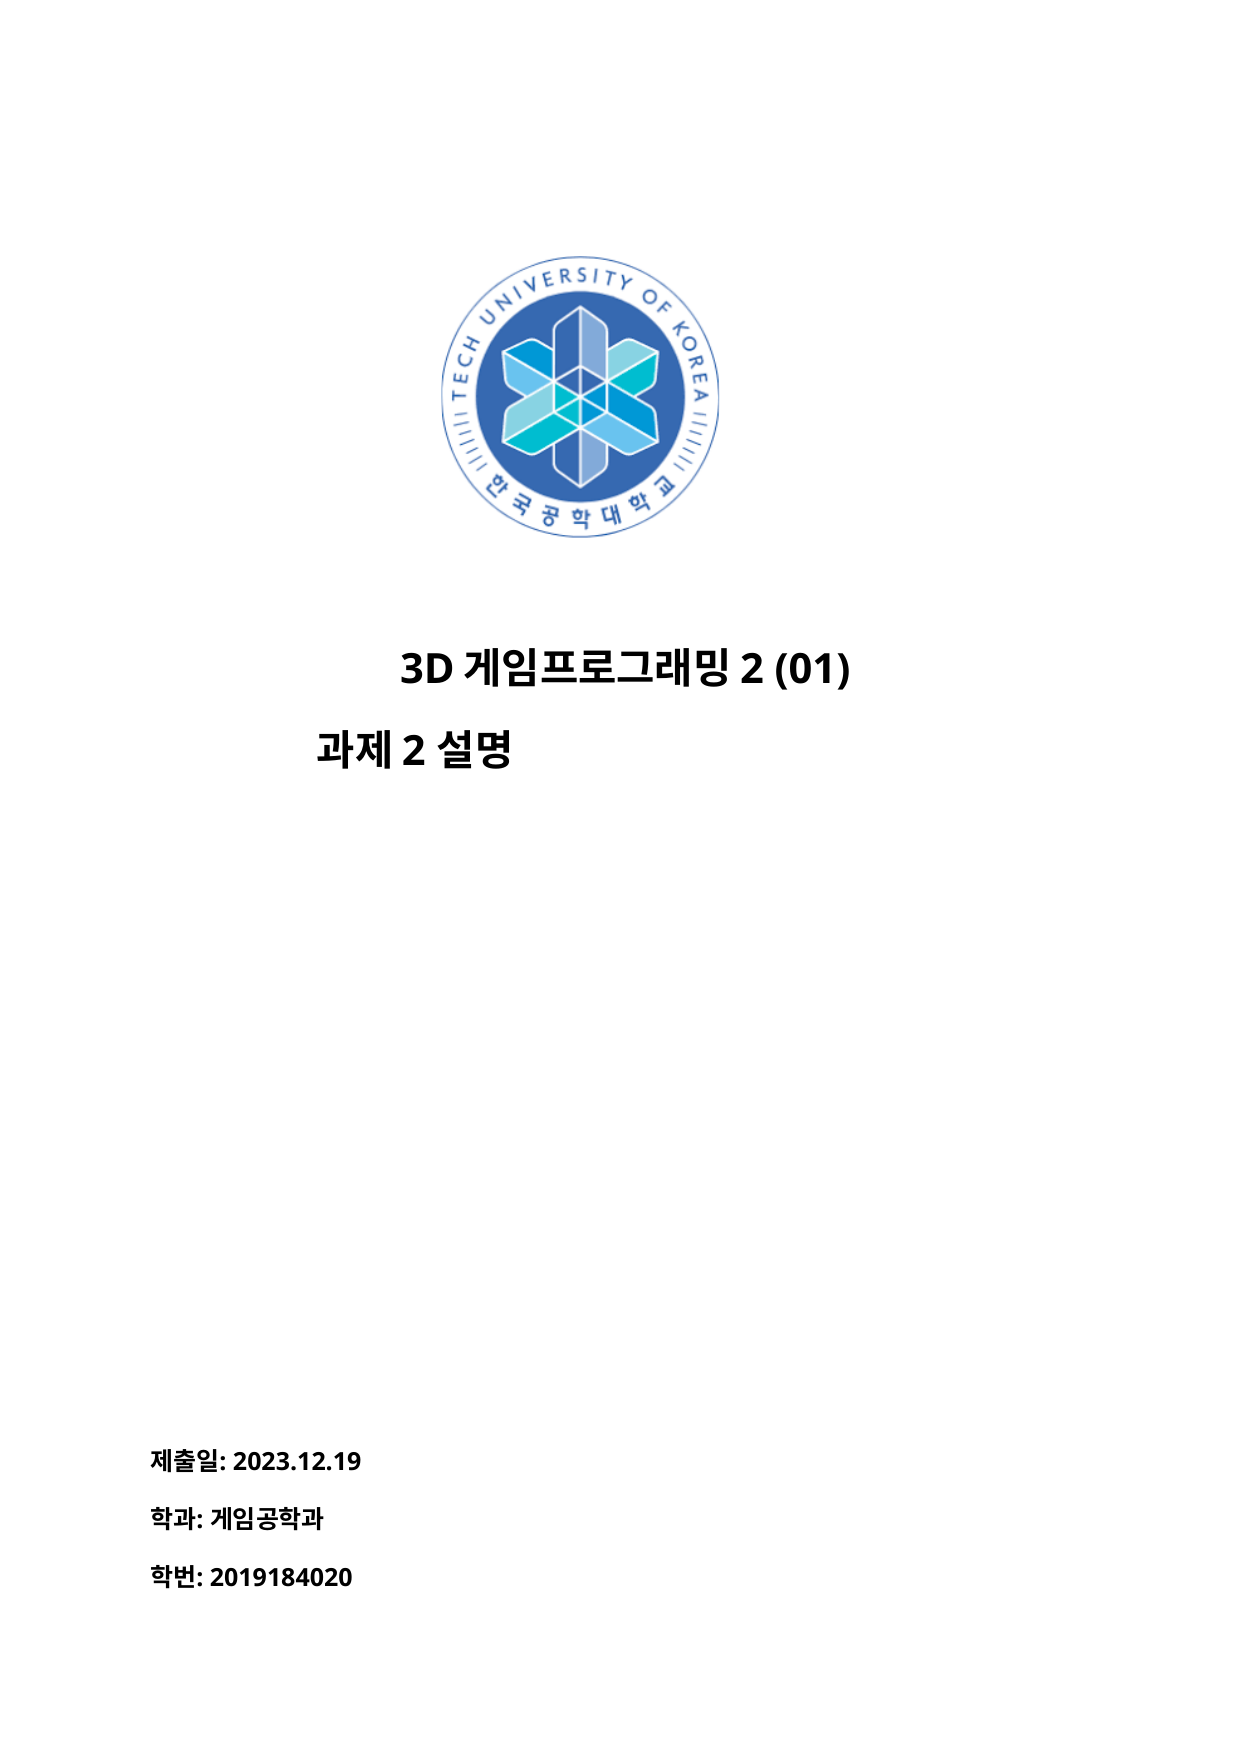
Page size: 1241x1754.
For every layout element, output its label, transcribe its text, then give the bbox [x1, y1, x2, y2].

text 학과: 게임공학과 [150, 1499, 1090, 1536]
text 과제2 설명 [150, 717, 1090, 778]
text 학번: 2019184020 [150, 1557, 1090, 1594]
picture [441, 255, 720, 539]
text 3D게임프로그래밍2 (01) [317, 635, 1090, 696]
text 제출일: 2023.12.19 [150, 1442, 1090, 1478]
